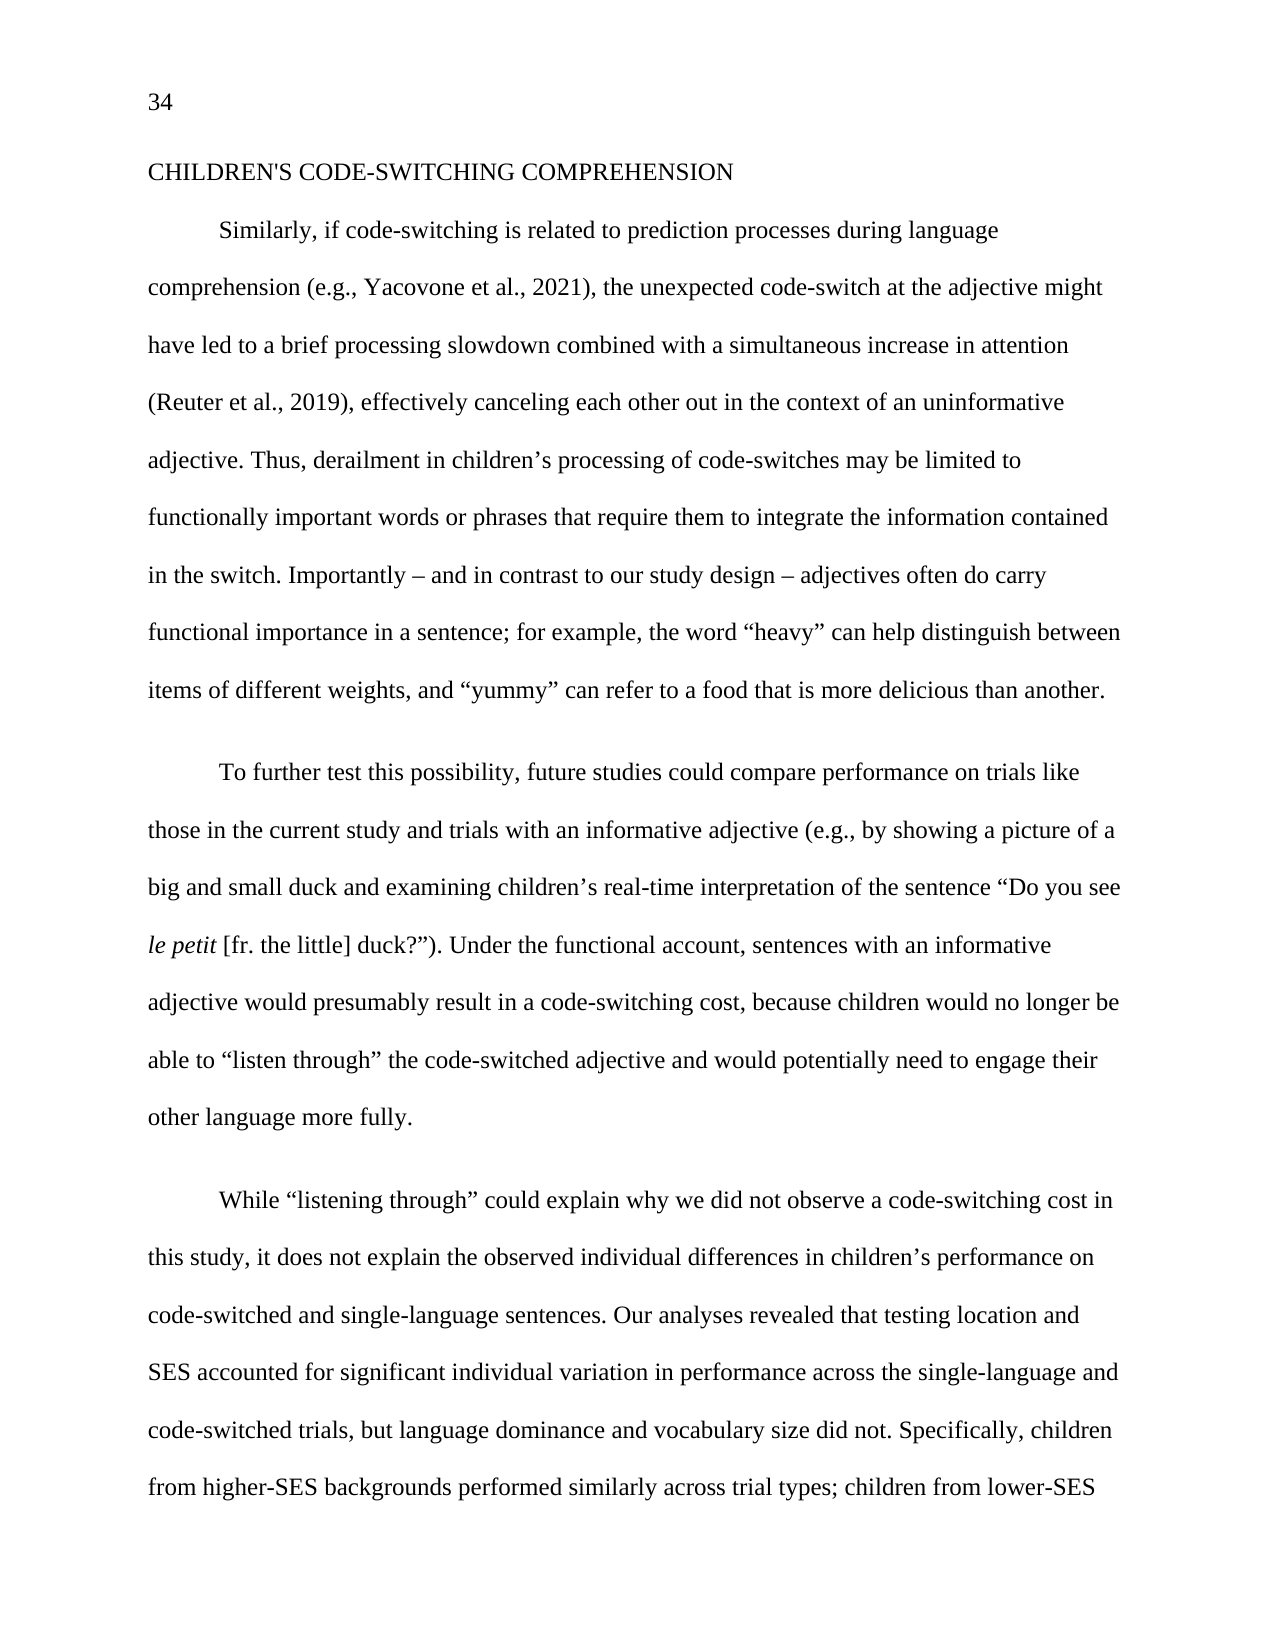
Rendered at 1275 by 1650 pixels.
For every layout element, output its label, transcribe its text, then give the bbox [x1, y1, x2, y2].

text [148, 1185, 1127, 1501]
text Similarly, if code-switching is related to prediction processes during language comprehension (e.g., Yacovone et al., 2021), the unexpected code-switch at the adjective might have led to a brief processing slowdown combined with a simultaneous increase in attention (Reuter et al., 2019), effectively canceling each other out in the context of an uninformative adjective. Thus, derailment in children’s processing of code-switches may be limited to functionally important words or phrases that require them to integrate the information contained in the switch. Importantly – and in contrast to our study design – adjectives often do carry functional importance in a sentence; for example, the word “heavy” can help distinguish between items of different weights, and “yummy” can refer to a food that is more delicious than another. [148, 215, 1127, 704]
text To further test this possibility, future studies could compare performance on trials like those in the current study and trials with an informative adjective (e.g., by showing a picture of a big and small duck and examining children’s real-time interpretation of the sentence “Do you see le petit [fr. the little] duck?”). Under the functional account, sentences with an informative adjective would presumably result in a code-switching cost, because children would no longer be able to “listen through” the code-switched adjective and would potentially need to engage their other language more fully. [148, 757, 1127, 1131]
